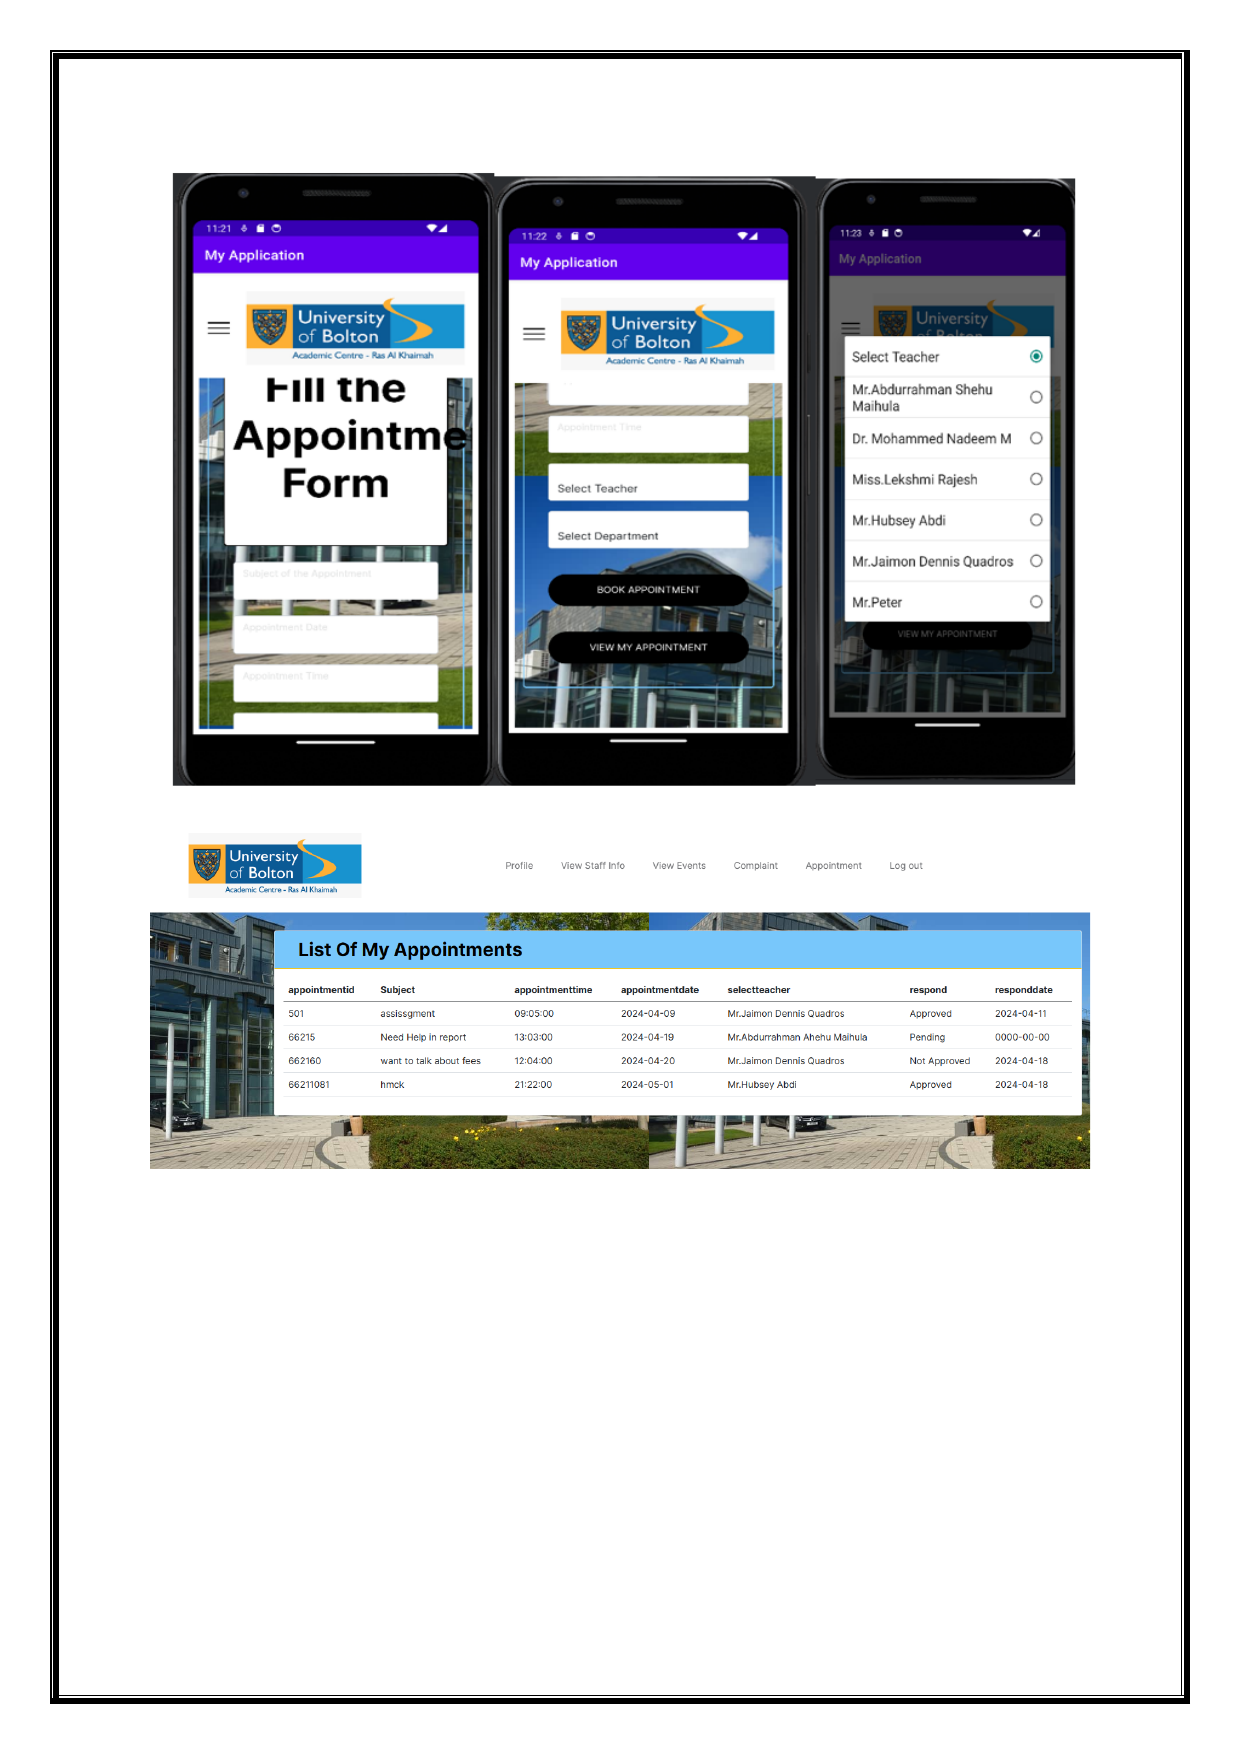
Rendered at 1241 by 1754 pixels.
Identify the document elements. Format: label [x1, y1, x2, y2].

picture [150, 824, 1091, 1169]
picture [150, 150, 1091, 800]
